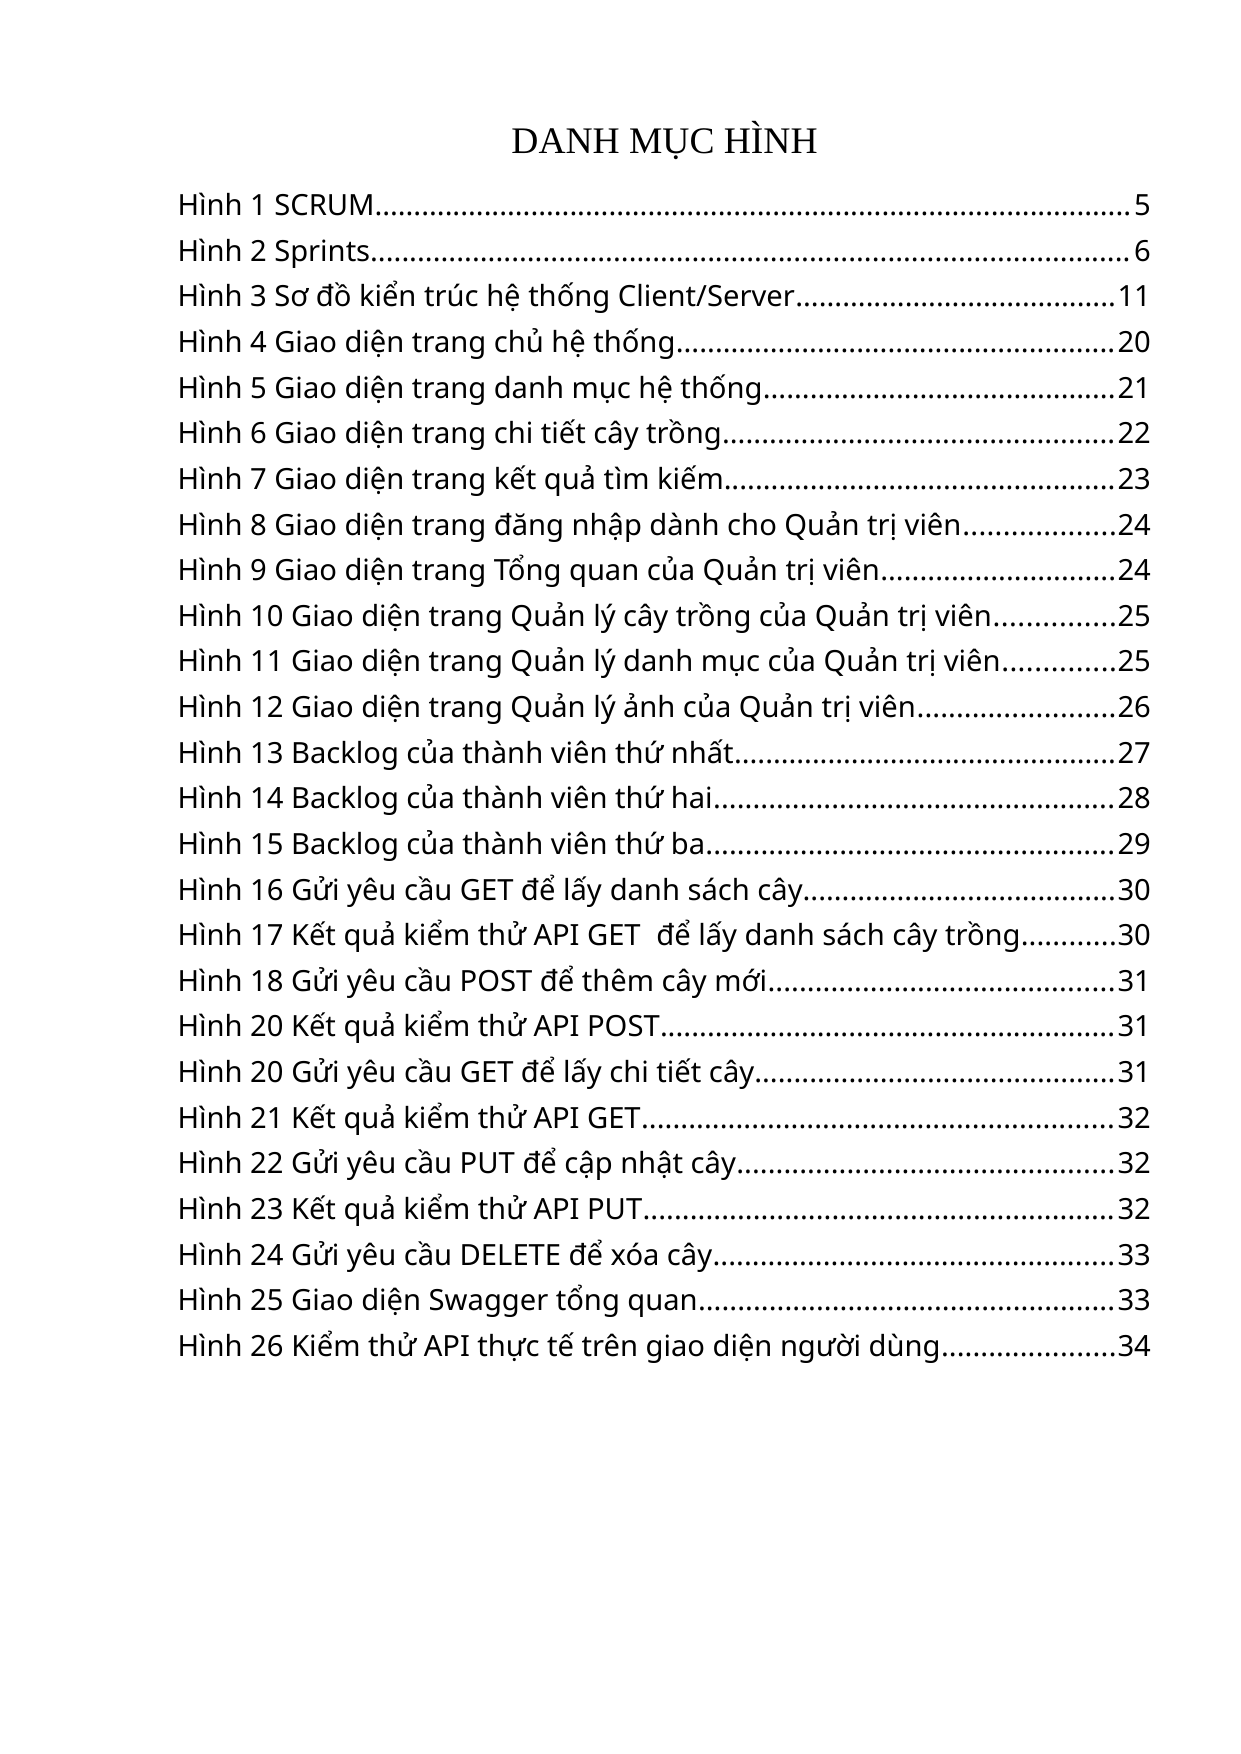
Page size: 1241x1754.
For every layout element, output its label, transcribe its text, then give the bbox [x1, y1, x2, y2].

text Hình 22 Gửi yêu cầu PUT để cập nhật cây 32 [177, 1142, 1152, 1182]
text Hình 18 Gửi yêu cầu POST để thêm cây mới 31 [177, 960, 1152, 1000]
text Hình 10 Giao diện trang Quản lý cây trồng của Quản trị viên 25 [177, 595, 1152, 635]
text Hình 2 Sprints 6 [177, 230, 1152, 270]
text Hình 11 Giao diện trang Quản lý danh mục của Quản trị viên 25 [177, 641, 1152, 680]
text Hình 7 Giao diện trang kết quả tìm kiếm 23 [177, 458, 1152, 498]
text Hình 9 Giao diện trang Tổng quan của Quản trị viên 24 [177, 549, 1152, 589]
text Hình 25 Giao diện Swagger tổng quan 33 [177, 1279, 1152, 1319]
text Hình 12 Giao diện trang Quản lý ảnh của Quản trị viên 26 [177, 686, 1152, 726]
text DANH MỤC HÌNH [177, 118, 1152, 161]
text Hình 6 Giao diện trang chi tiết cây trồng 22 [177, 412, 1152, 452]
text Hình 15 Backlog của thành viên thứ ba 29 [177, 823, 1152, 863]
text Hình 5 Giao diện trang danh mục hệ thống 21 [177, 367, 1152, 407]
text Hình 20 Kết quả kiểm thử API POST 31 [177, 1006, 1152, 1045]
text Hình 20 Gửi yêu cầu GET để lấy chi tiết cây 31 [177, 1051, 1152, 1091]
text Hình 26 Kiểm thử API thực tế trên giao diện người dùng 34 [177, 1325, 1152, 1365]
text Hình 14 Backlog của thành viên thứ hai 28 [177, 777, 1152, 817]
text Hình 17 Kết quả kiểm thử API GET để lấy danh sách cây trồng 30 [177, 914, 1152, 954]
text Hình 16 Gửi yêu cầu GET để lấy danh sách cây 30 [177, 869, 1152, 908]
text Hình 13 Backlog của thành viên thứ nhất 27 [177, 732, 1152, 772]
text Hình 21 Kết quả kiểm thử API GET 32 [177, 1097, 1152, 1137]
text Hình 23 Kết quả kiểm thử API PUT 32 [177, 1188, 1152, 1228]
text Hình 4 Giao diện trang chủ hệ thống 20 [177, 321, 1152, 361]
text Hình 3 Sơ đồ kiển trúc hệ thống Client/Server 11 [177, 276, 1152, 315]
text Hình 1 SCRUM 5 [177, 184, 1152, 224]
text Hình 24 Gửi yêu cầu DELETE để xóa cây 33 [177, 1234, 1152, 1273]
text Hình 8 Giao diện trang đăng nhập dành cho Quản trị viên 24 [177, 504, 1152, 543]
